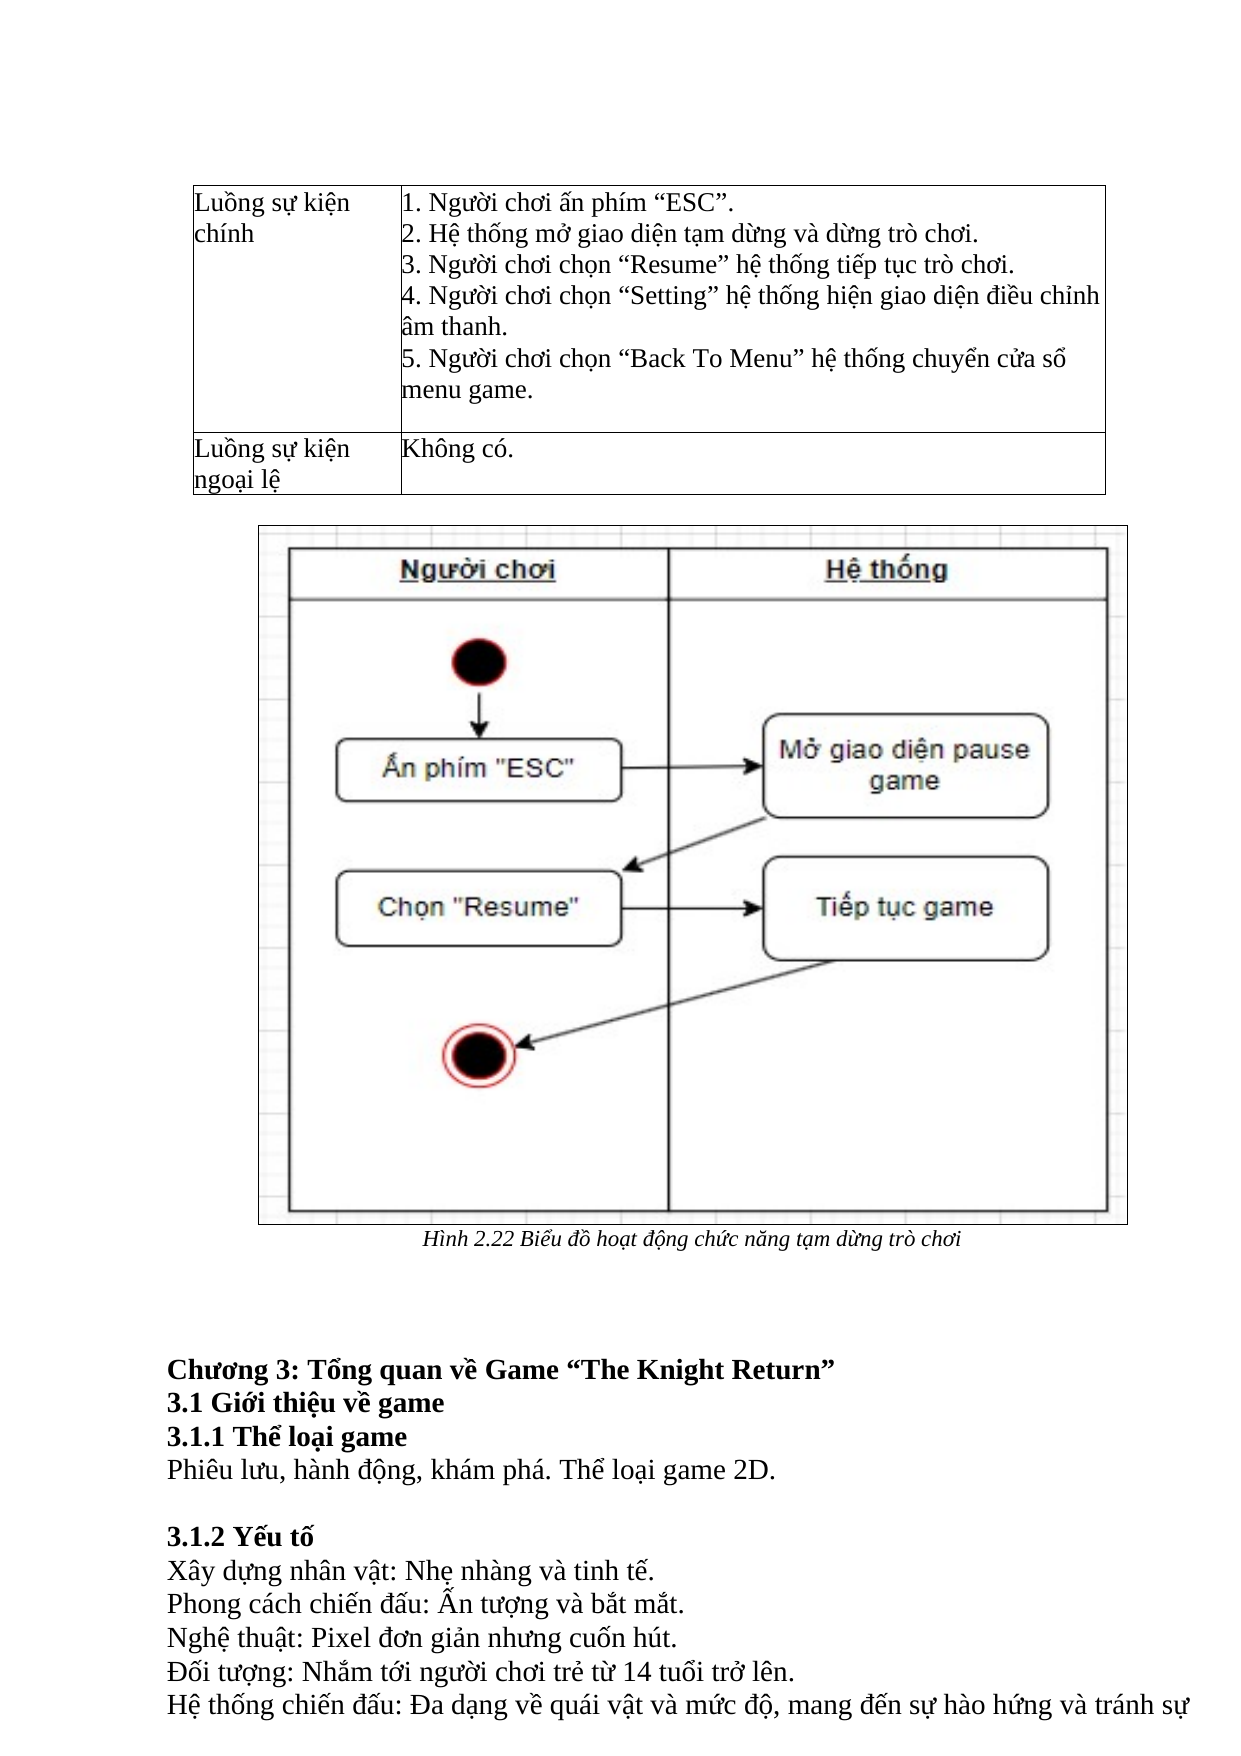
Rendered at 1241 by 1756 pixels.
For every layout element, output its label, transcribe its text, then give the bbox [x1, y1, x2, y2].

text Xây dựng nhân vật: Nhẹ nhàng và tinh tế. [167, 1553, 1219, 1587]
text 3.1.2 Yếu tố [167, 1519, 1219, 1553]
table_cell Luồng sự kiện ngoại lệ [194, 433, 401, 494]
table_cell Không có. [402, 433, 1105, 494]
table_cell 1. Người chơi ấn phím “ESC”. 2. Hệ thống mở giao diện tạm dừng và dừng trò chơi. 3. Người chơi chọn “Resume” hệ thống tiếp tục trò chơi. 4. Người chơi chọn “Setting” hệ thống hiện giao diện điều chỉnh âm thanh. 5. Người chơi chọn “Back To Menu” hệ thống chuyển cửa sổ menu game. [402, 186, 1105, 431]
picture [259, 526, 1127, 1224]
text Chương 3: Tổng quan về Game “The Knight Return” [167, 1352, 1219, 1385]
text 3.1.1 Thể loại game [167, 1419, 1219, 1452]
text Phiêu lưu, hành động, khám phá. Thể loại game 2D. [167, 1452, 1219, 1486]
text Hình 2.22 Biểu đồ hoạt động chức năng tạm dừng trò chơi [167, 1225, 1219, 1251]
text Phong cách chiến đấu: Ấn tượng và bắt mắt. [167, 1587, 1219, 1620]
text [167, 1687, 1219, 1721]
text Đối tượng: Nhắm tới người chơi trẻ từ 14 tuổi trở lên. [167, 1654, 1219, 1687]
text Nghệ thuật: Pixel đơn giản nhưng cuốn hút. [167, 1620, 1219, 1654]
text 3.1 Giới thiệu về game [167, 1385, 1219, 1419]
table_cell Luồng sự kiện chính [194, 186, 401, 431]
